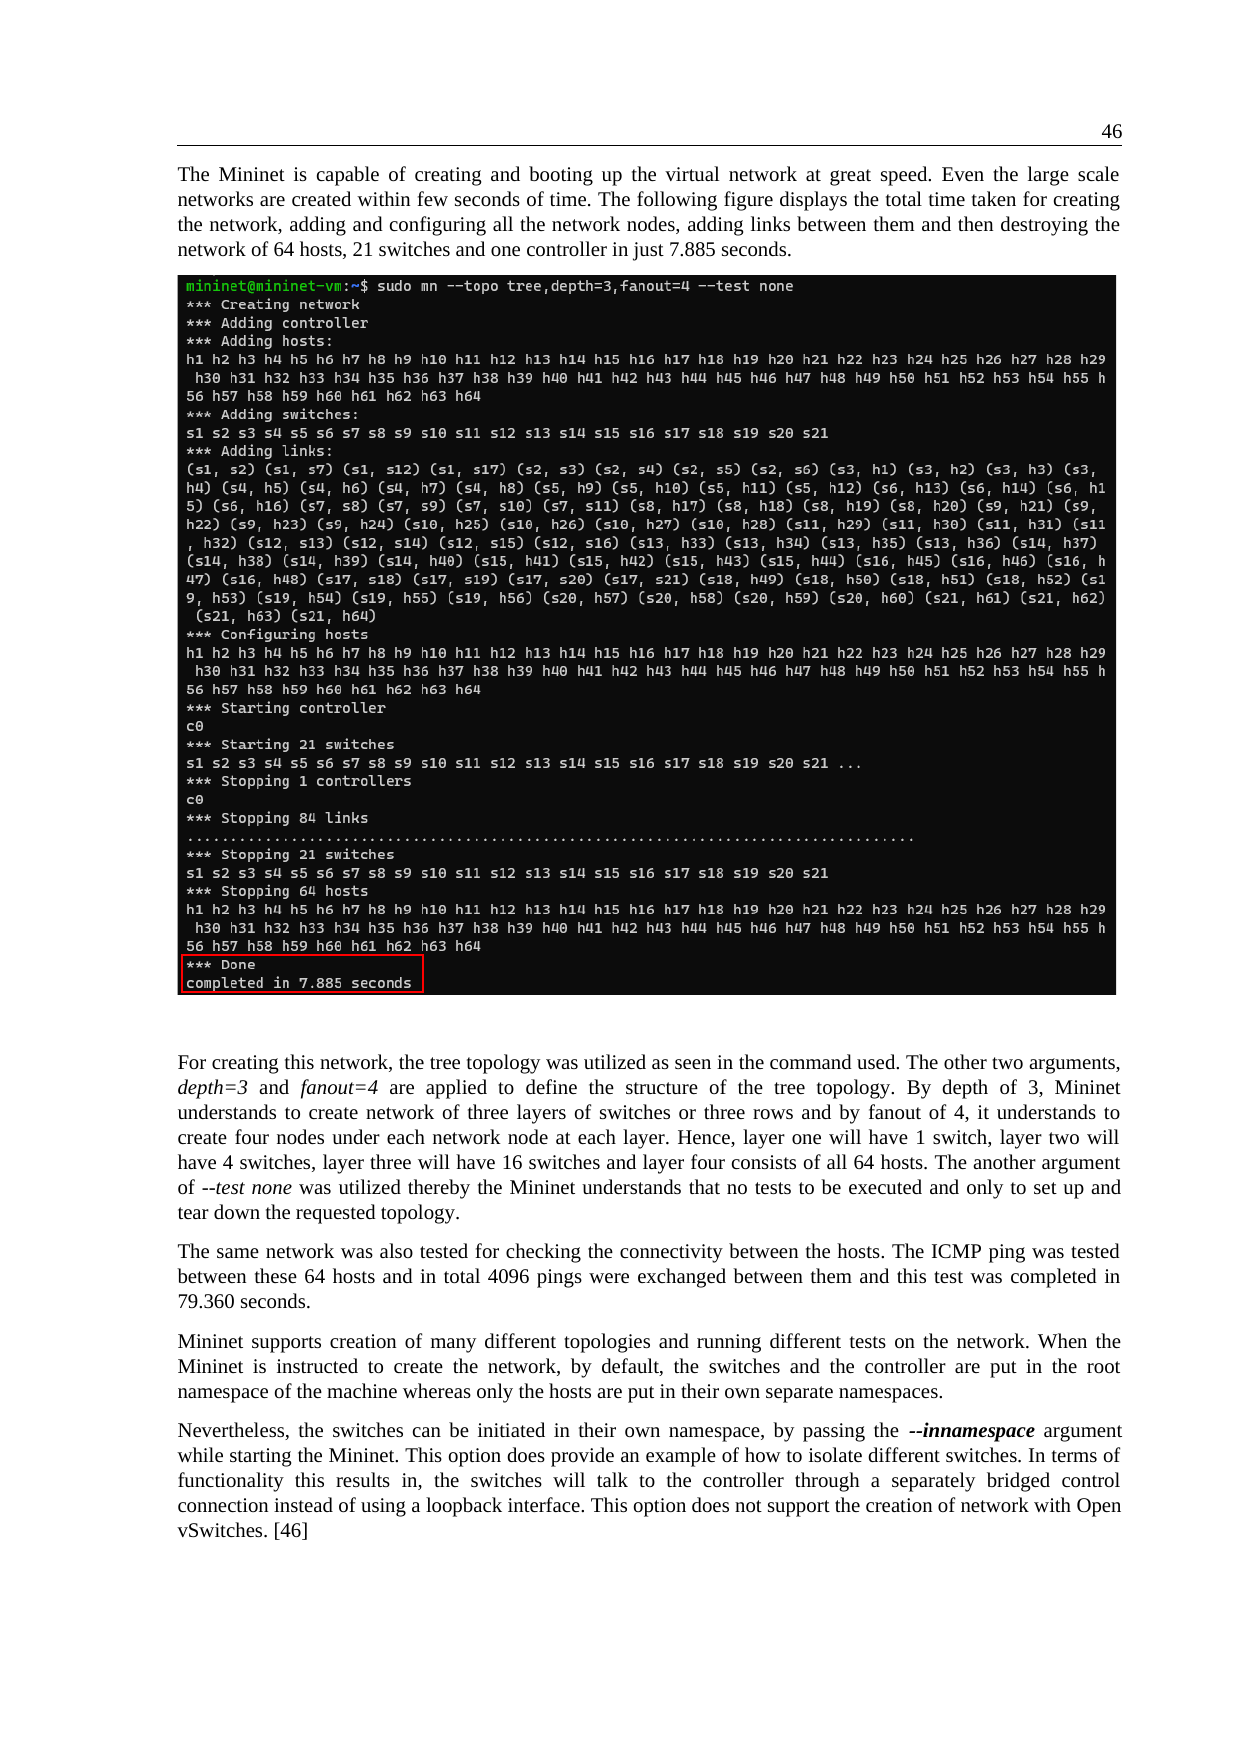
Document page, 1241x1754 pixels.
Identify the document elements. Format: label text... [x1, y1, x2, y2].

text Mininet supports creation of many different topologies and running different tests on the network. When the Mininet is instructed to create the network, by default, the switches and the controller are put in the root namespace of the machine whereas only the hosts are put in their own separate namespaces. [177, 1328, 1122, 1403]
text Nevertheless, the switches can be initiated in their own namespace, by passing the --innamespace argument while starting the Mininet. This option does provide an example of how to isolate different switches. In terms of functionality this results in, the switches will talk to the controller through a separately bridged control connection instead of using a loopback interface. This option does not support the creation of network with Open vSwitches. [177, 1417, 1122, 1542]
text For creating this network, the tree topology was utilized as seen in the command used. The other two arguments, depth=3 and fanout=4 are applied to define the structure of the tree topology. By depth of 3, Mininet understands to create network of three layers of switches or three rows and by fanout of 4, it understands to create four nodes under each network node at each layer. Hence, layer one will have 1 switch, layer two will have 4 switches, layer three will have 16 switches and layer four consists of all 64 hosts. The another argument of --test none was utilized thereby the Mininet understands that no tests to be executed and only to set up and tear down the requested topology. [177, 1049, 1122, 1224]
text The Mininet is capable of creating and booting up the virtual network at great speed. Even the large scale networks are created within few seconds of time. The following figure displays the total time taken for creating the network, adding and configuring all the network nodes, adding links between them and then destroying the network of 64 hosts, 21 switches and one controller in just 7.885 seconds. [177, 161, 1122, 261]
text The same network was also tested for checking the connectivity between the hosts. The ICMP ping was tested between these 64 hosts and in total 4096 pings were exchanged between them and this test was completed in 79.360 seconds. [177, 1238, 1122, 1313]
picture [177, 275, 1117, 995]
